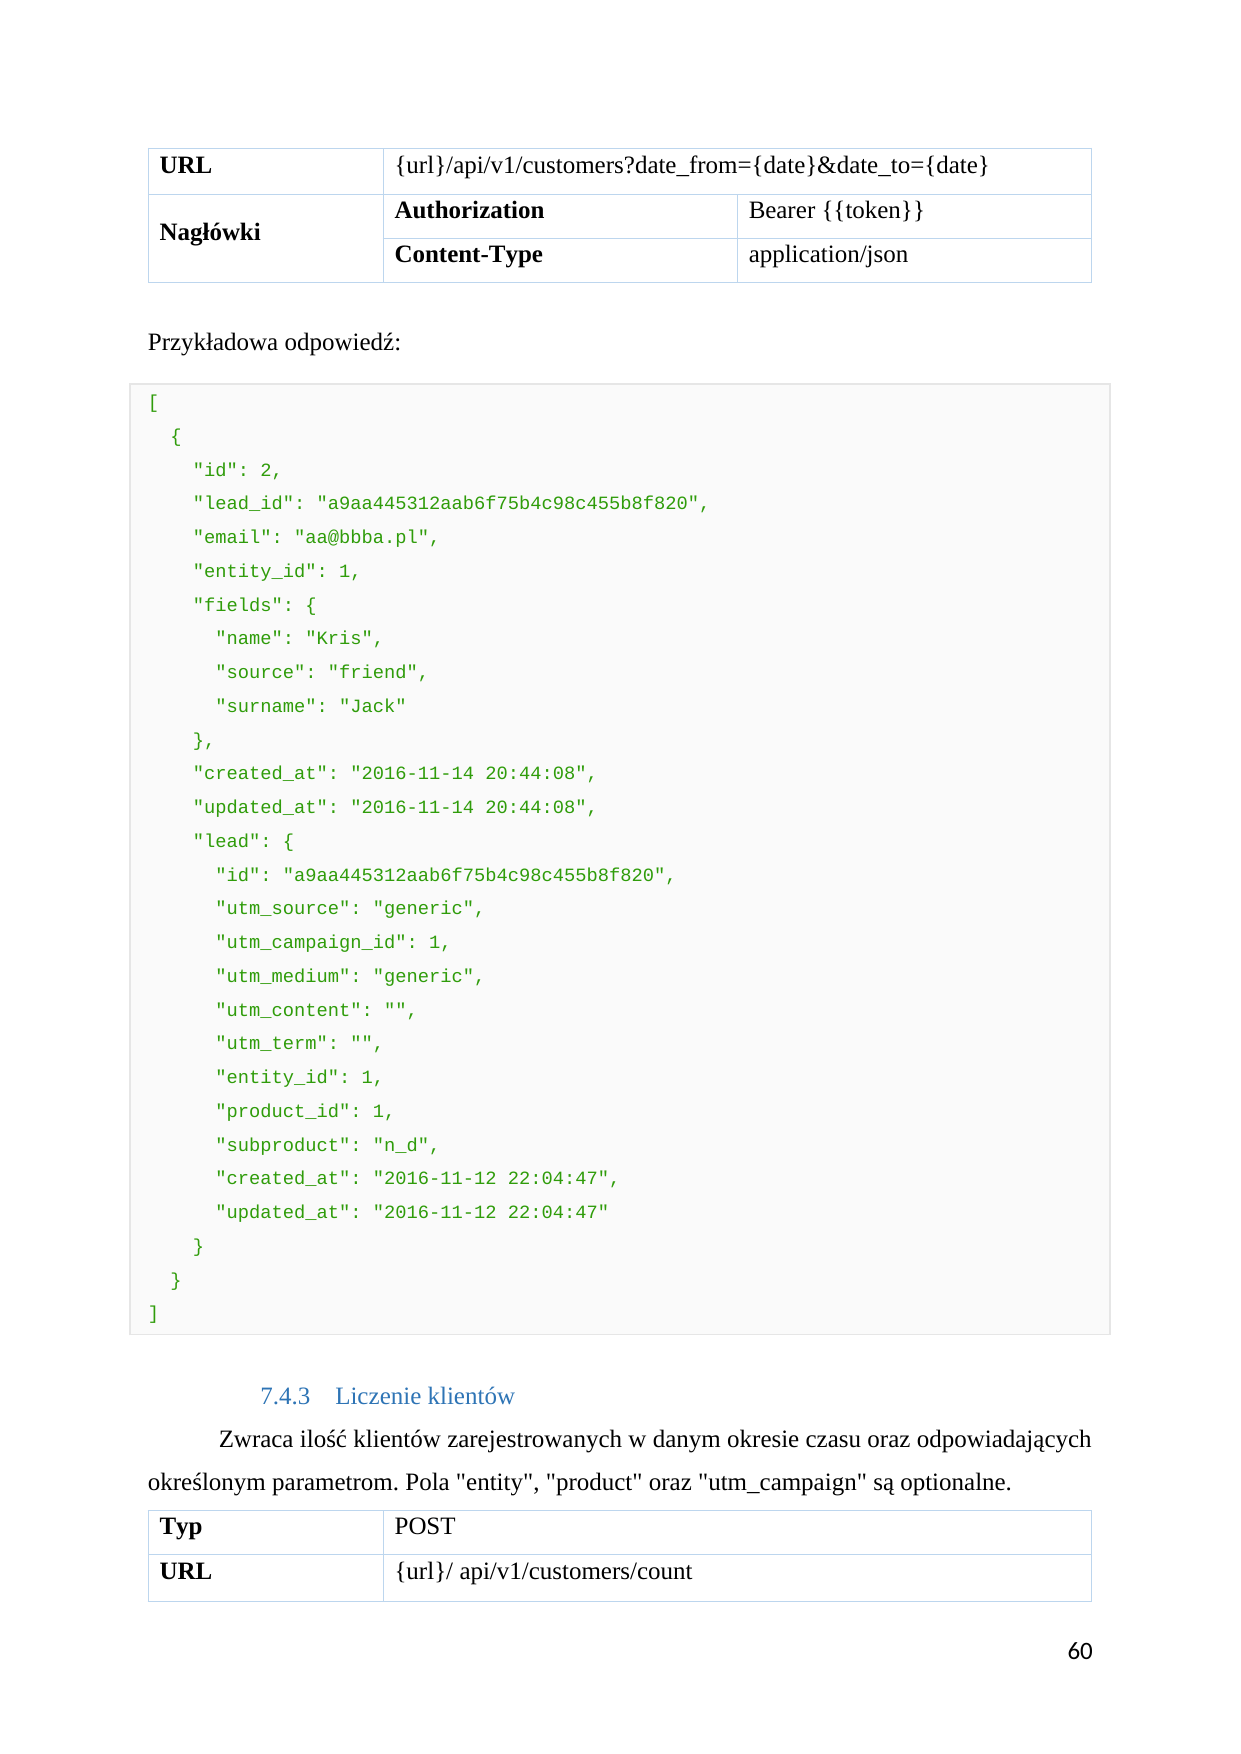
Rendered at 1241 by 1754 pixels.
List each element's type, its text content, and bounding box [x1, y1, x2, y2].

text "updated_at": "2016-11-14 20:44:08", [131, 788, 1109, 819]
text [ [131, 385, 1109, 414]
text "utm_term": "", [131, 1024, 1109, 1055]
text "created_at": "2016-11-14 20:44:08", [131, 754, 1109, 785]
text "surname": "Jack" [131, 687, 1109, 718]
text "id": 2, [131, 451, 1109, 482]
text "subproduct": "n_d", [131, 1126, 1109, 1157]
text "updated_at": "2016-11-12 22:04:47" [131, 1193, 1109, 1224]
text Zwraca ilość klientów zarejestrowanych w danym okresie czasu oraz odpowiadających określonym parametrom. Pola "entity", "product" oraz "utm_campaign" są optionalne. [148, 1424, 1093, 1496]
table_cell {url}/ api/v1/customers/count [384, 1555, 1091, 1601]
text "utm_source": "generic", [131, 889, 1109, 920]
text "source": "friend", [131, 653, 1109, 684]
text "lead": { [131, 822, 1109, 853]
text "utm_campaign_id": 1, [131, 923, 1109, 954]
table_header Typ [149, 1511, 383, 1554]
text "id": "a9aa445312aab6f75b4c98c455b8f820", [131, 856, 1109, 887]
text Przykładowa odpowiedź: [148, 283, 1093, 356]
table_cell Content-Type [384, 239, 737, 282]
text "product_id": 1, [131, 1092, 1109, 1123]
table_header POST [384, 1511, 1091, 1554]
table_cell URL [149, 1555, 383, 1601]
table_cell URL [149, 149, 383, 194]
text "email": "aa@bbba.pl", [131, 518, 1109, 549]
table_cell {url}/api/v1/customers?date_from={date}&date_to={date} [384, 149, 1091, 194]
text { [131, 417, 1109, 448]
text "name": "Kris", [131, 619, 1109, 650]
text "utm_medium": "generic", [131, 957, 1109, 988]
text "lead_id": "a9aa445312aab6f75b4c98c455b8f820", [131, 484, 1109, 515]
text ] [131, 1294, 1109, 1334]
text "fields": { [131, 586, 1109, 617]
table_cell Bearer {{token}} [738, 195, 1091, 238]
table_cell application/json [738, 239, 1091, 282]
text }, [131, 721, 1109, 752]
text "entity_id": 1, [131, 1058, 1109, 1089]
text "created_at": "2016-11-12 22:04:47", [131, 1159, 1109, 1190]
text "entity_id": 1, [131, 552, 1109, 583]
subtitle Liczenie klientów [260, 1381, 1093, 1409]
text "utm_content": "", [131, 991, 1109, 1022]
text } [131, 1261, 1109, 1292]
table_cell Authorization [384, 195, 737, 238]
text } [131, 1227, 1109, 1258]
table_cell Nagłówki [149, 195, 383, 282]
